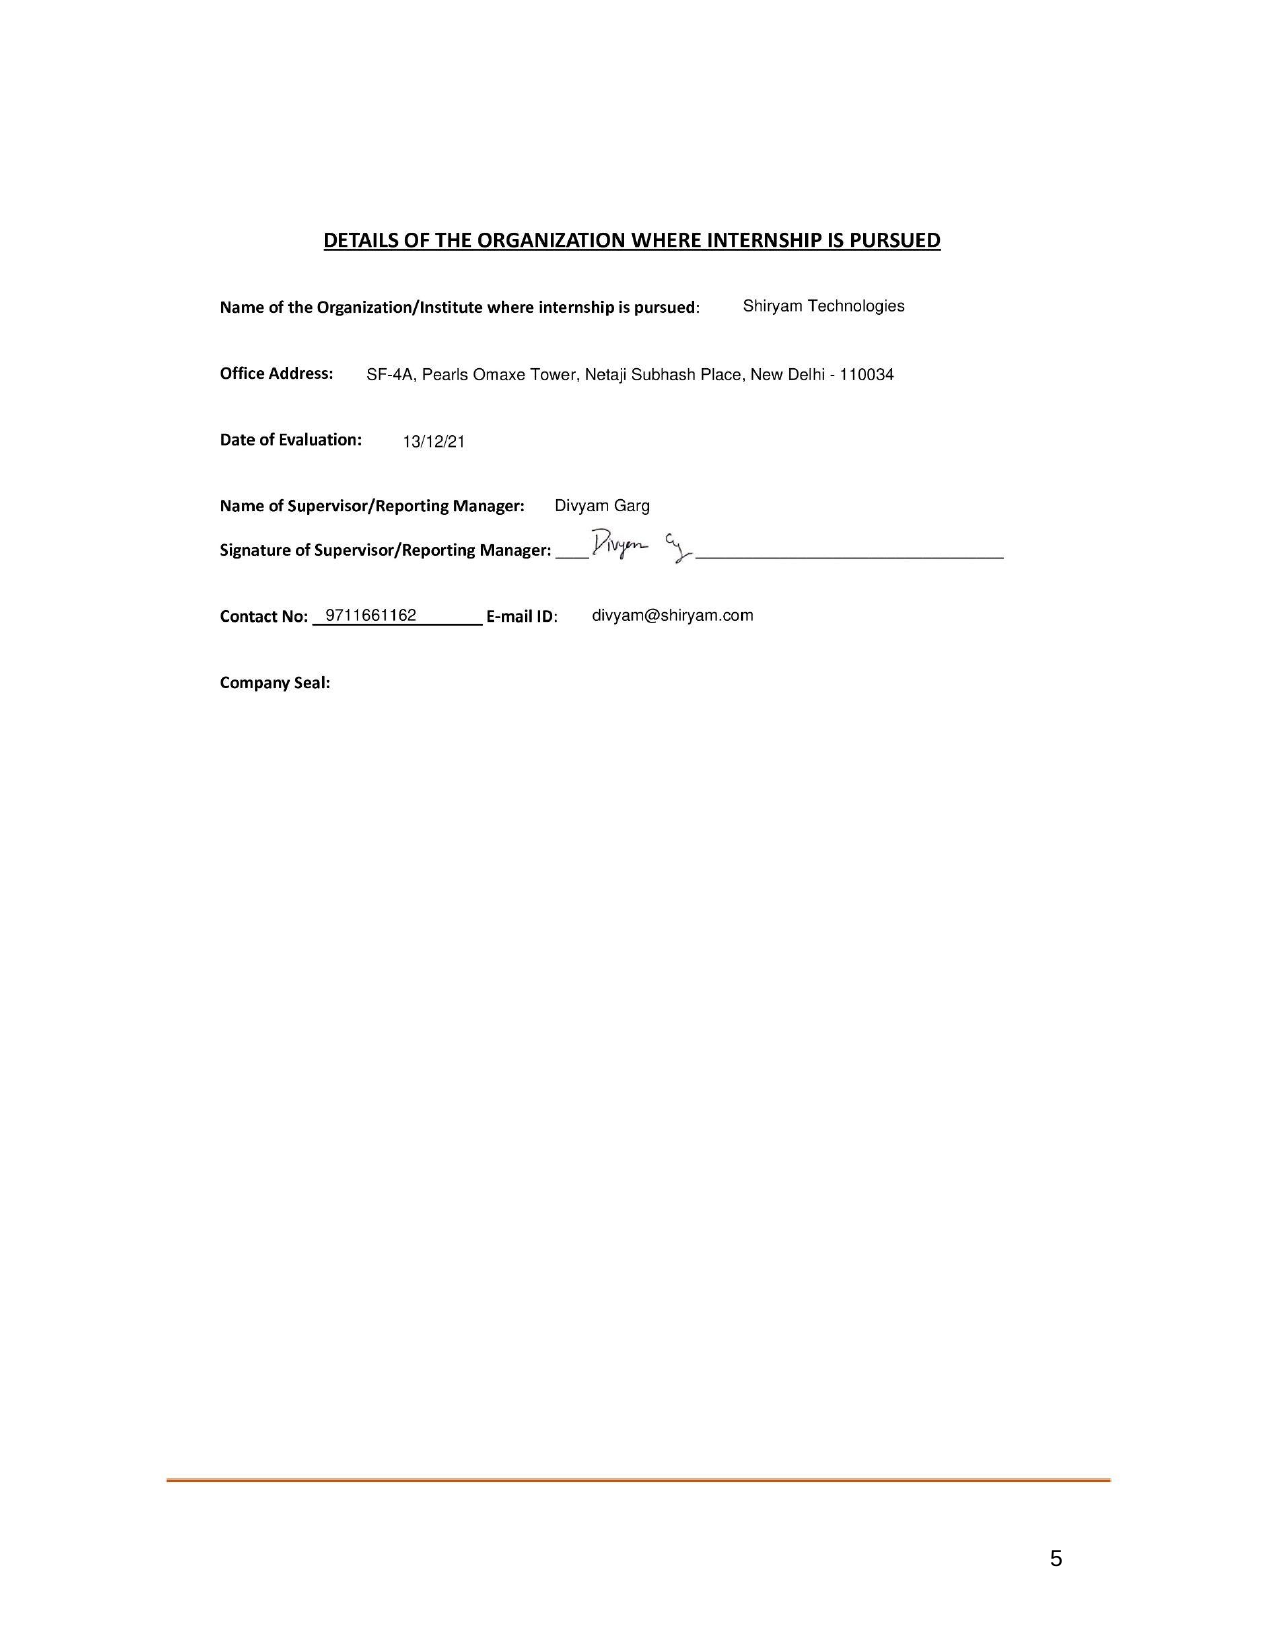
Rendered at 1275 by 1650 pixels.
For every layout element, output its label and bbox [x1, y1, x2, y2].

picture [150, 150, 1125, 1501]
